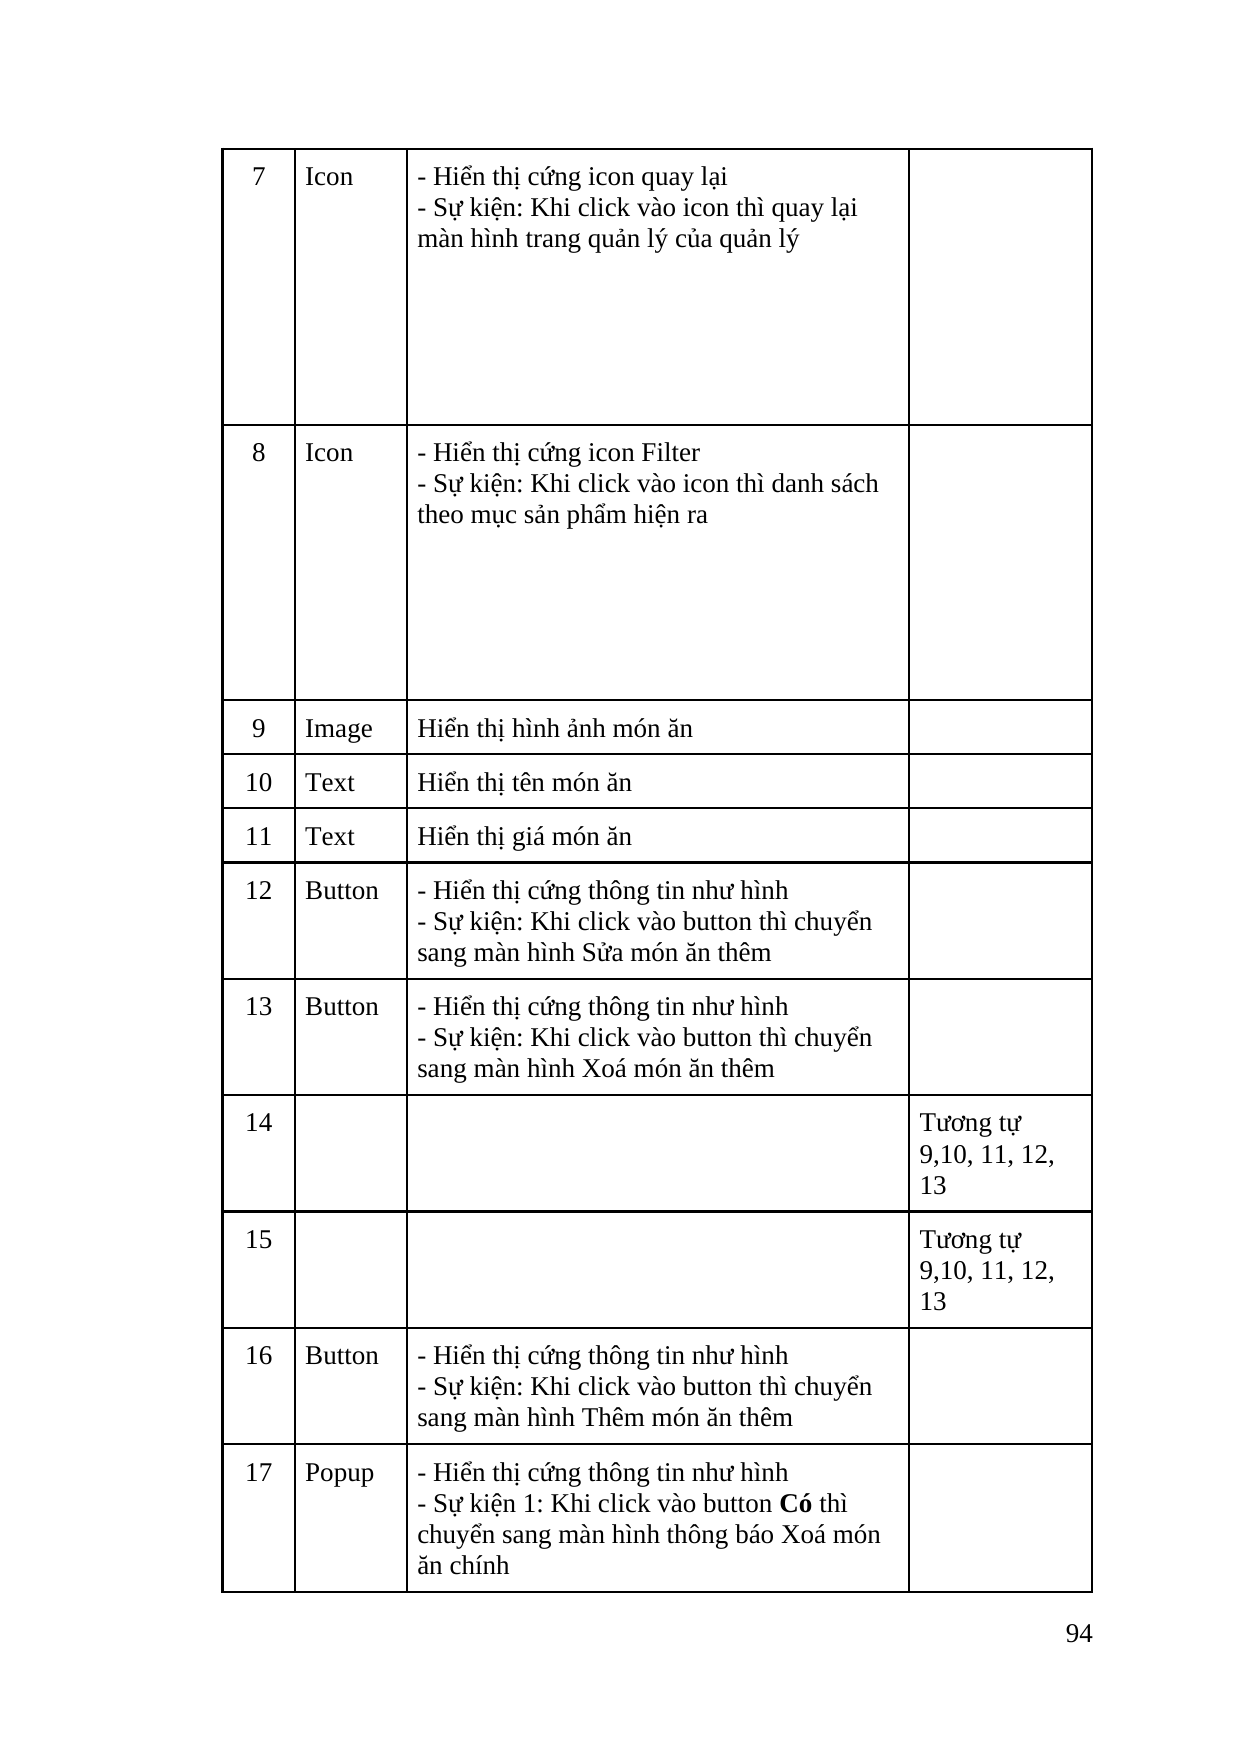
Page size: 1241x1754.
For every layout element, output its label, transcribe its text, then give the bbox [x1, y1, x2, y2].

table_cell Image [296, 701, 406, 753]
table_cell [296, 1096, 406, 1210]
table_cell Popup [296, 1445, 406, 1591]
table_cell [910, 150, 1091, 423]
table_cell Button [296, 1329, 406, 1443]
table_cell Icon [296, 426, 406, 699]
table_cell [910, 755, 1091, 807]
table_cell 15 [224, 1213, 294, 1327]
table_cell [408, 1445, 908, 1591]
table_cell [910, 426, 1091, 699]
table_cell Button [296, 864, 406, 978]
table_cell [296, 1213, 406, 1327]
table_cell [910, 809, 1091, 861]
table_cell 10 [224, 755, 294, 807]
table_cell - Hiển thị cứng icon quay lại - Sự kiện: Khi click vào icon thì quay lại màn hình trang quản lý của quản lý [408, 150, 908, 423]
table_cell - Hiển thị cứng icon Filter - Sự kiện: Khi click vào icon thì danh sách theo mục sản phẩm hiện ra [408, 426, 908, 699]
table_cell 14 [224, 1096, 294, 1210]
table_cell Hiển thị hình ảnh món ăn [408, 701, 908, 753]
table_cell - Hiển thị cứng thông tin như hình - Sự kiện: Khi click vào button thì chuyển sang màn hình Sửa món ăn thêm [408, 864, 908, 978]
table_cell Tương tự 9,10, 11, 12, 13 [910, 1213, 1091, 1327]
table_cell [910, 1329, 1091, 1443]
table_cell Tương tự 9,10, 11, 12, 13 [910, 1096, 1091, 1210]
table_cell 11 [224, 809, 294, 861]
table_cell 8 [224, 426, 294, 699]
table_cell Text [296, 809, 406, 861]
table_cell - Hiển thị cứng thông tin như hình - Sự kiện: Khi click vào button thì chuyển sang màn hình Thêm món ăn thêm [408, 1329, 908, 1443]
table_cell 12 [224, 864, 294, 978]
table_cell 13 [224, 980, 294, 1094]
table_cell Button [296, 980, 406, 1094]
table_cell Hiển thị giá món ăn [408, 809, 908, 861]
table_cell [910, 864, 1091, 978]
table_cell 7 [224, 150, 294, 423]
table_cell Hiển thị tên món ăn [408, 755, 908, 807]
table_cell Text [296, 755, 406, 807]
table_cell 16 [224, 1329, 294, 1443]
table_cell [408, 1096, 908, 1210]
table_cell - Hiển thị cứng thông tin như hình - Sự kiện: Khi click vào button thì chuyển sang màn hình Xoá món ăn thêm [408, 980, 908, 1094]
table_cell 9 [224, 701, 294, 753]
table_cell 17 [224, 1445, 294, 1591]
table_cell [408, 1213, 908, 1327]
table_cell [910, 701, 1091, 753]
table_cell [910, 980, 1091, 1094]
table_cell Icon [296, 150, 406, 423]
table_cell [910, 1445, 1091, 1591]
